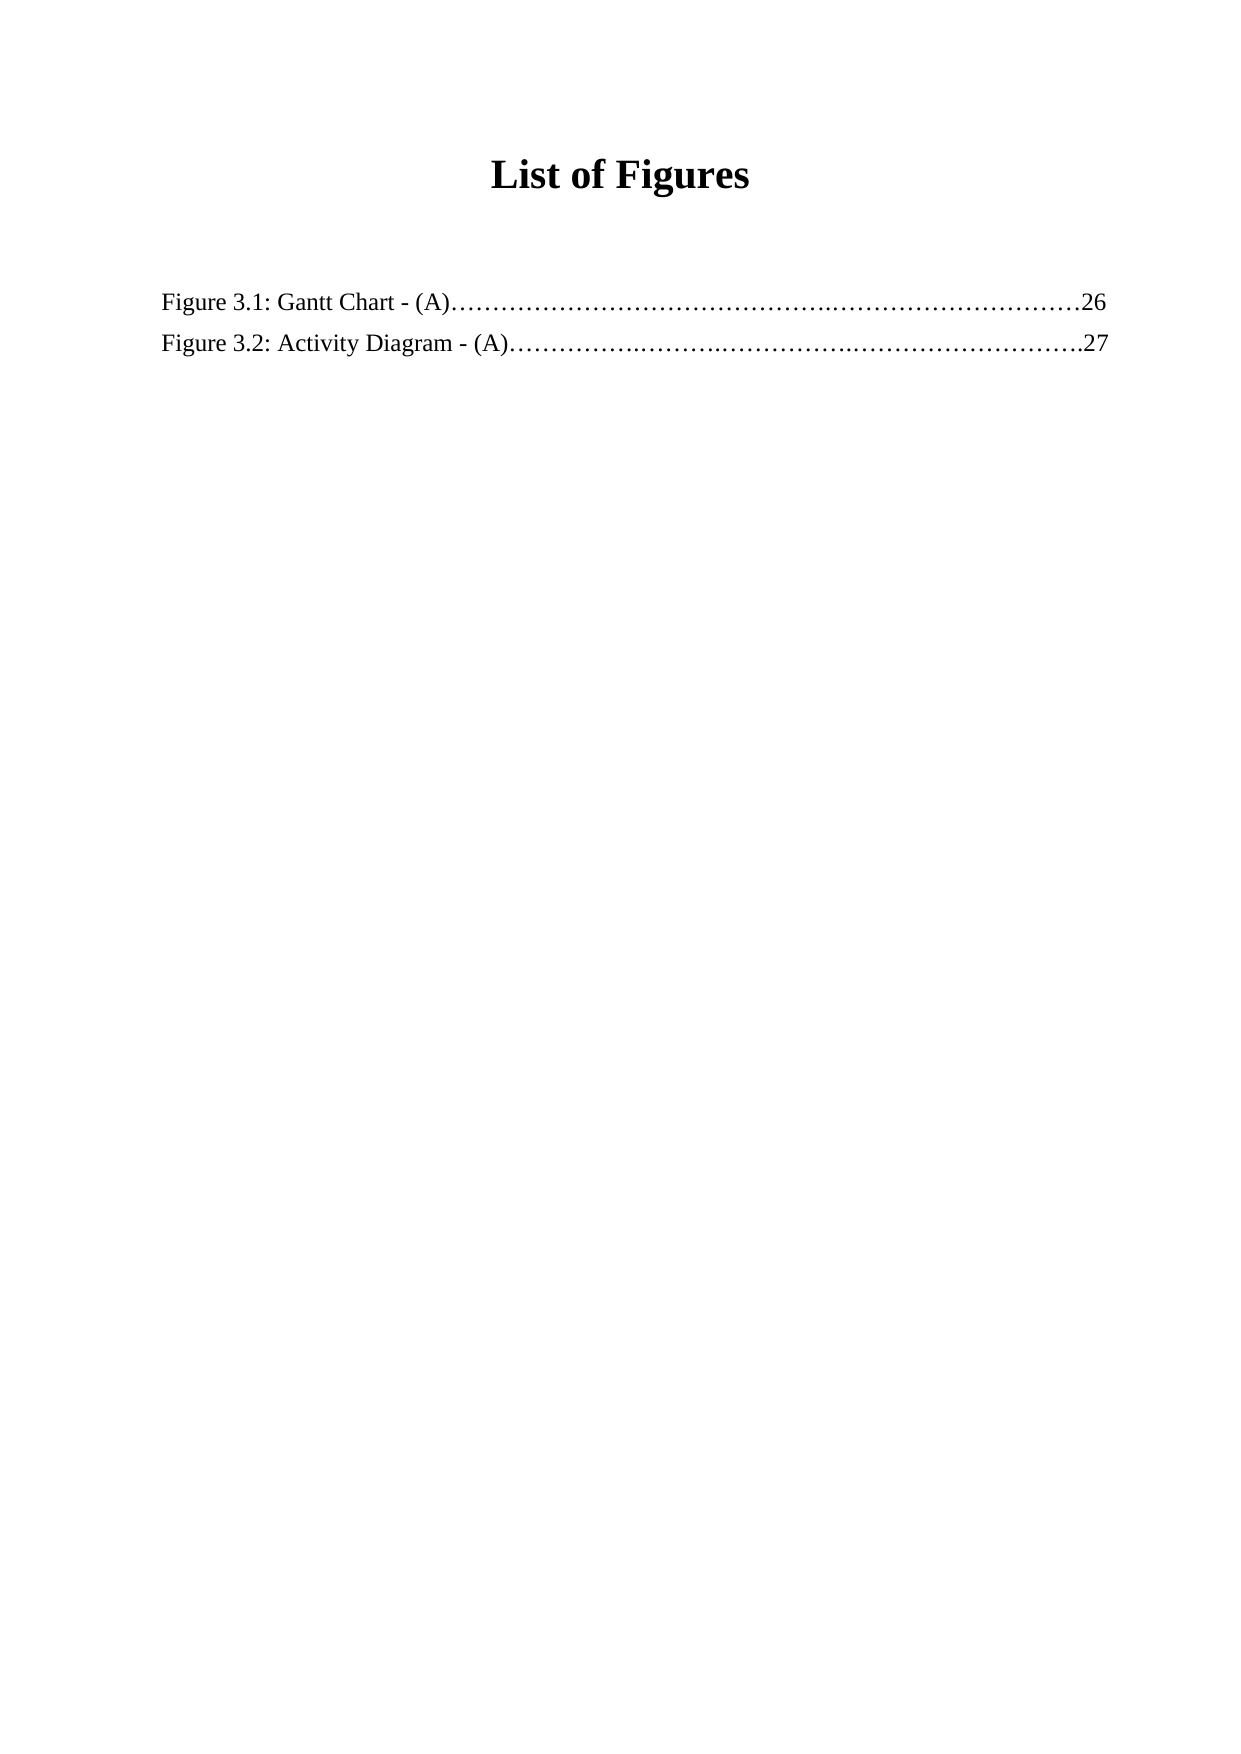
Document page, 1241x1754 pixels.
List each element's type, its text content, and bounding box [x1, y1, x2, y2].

text List of Figures [150, 150, 1090, 198]
table_header Figure 3.1: Gantt Chart - (A)……………………………………….…………………………26 Figure 3.2: Activity Diagram - (A)…………….……….…………….……………………….27 [150, 287, 1124, 411]
